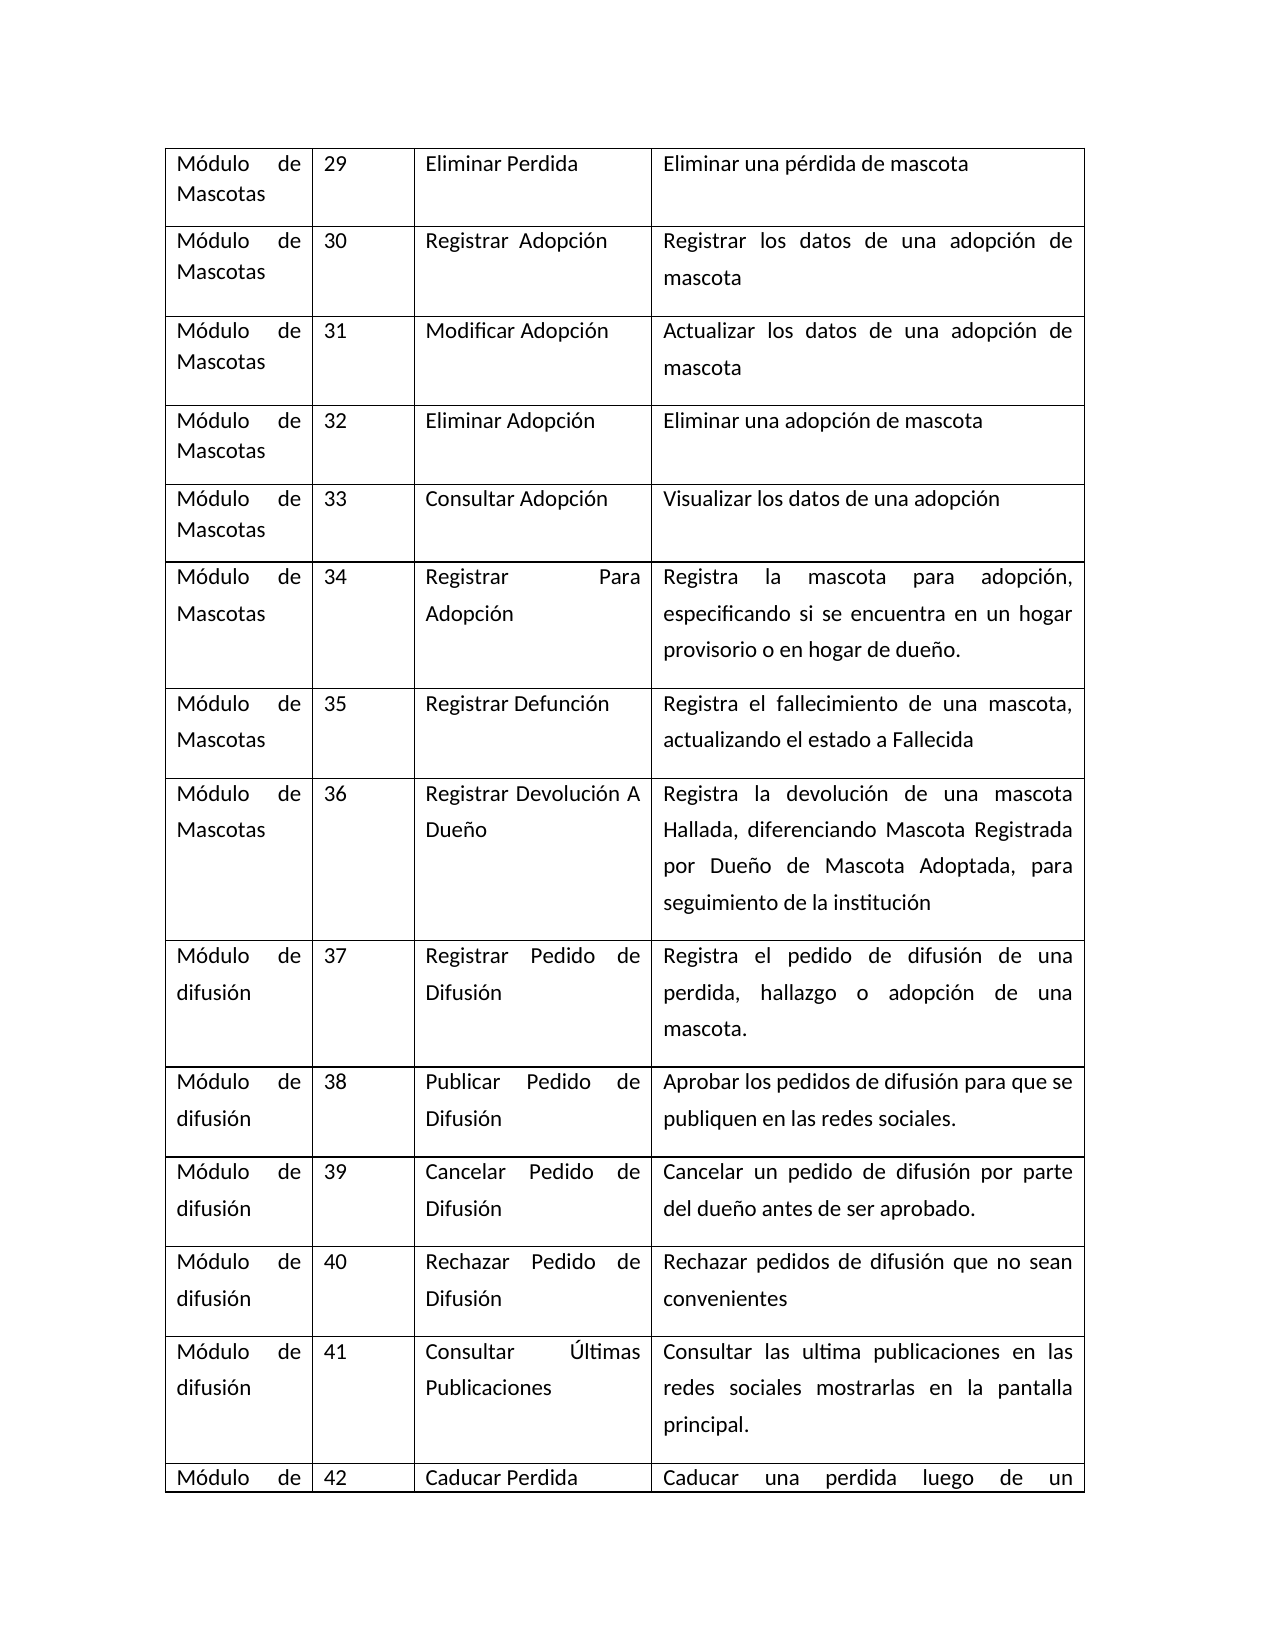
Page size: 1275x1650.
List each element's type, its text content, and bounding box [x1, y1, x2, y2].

table_cell Caducar Perdida [415, 1464, 651, 1491]
table_cell Módulo de Mascotas [166, 563, 312, 688]
table_cell Visualizar los datos de una adopción [652, 485, 1084, 561]
table_cell Registra la devolución de una mascota Hallada, diferenciando Mascota Registrada por Dueño de Mascota Adoptada, para seguimiento de la institución [652, 779, 1084, 940]
table_cell Registrar Adopción [415, 227, 651, 316]
table_cell Módulo de difusión [166, 1068, 312, 1156]
table_cell Módulo de difusión [166, 1158, 312, 1246]
table_cell 41 [313, 1337, 414, 1462]
table_cell Eliminar una adopción de mascota [652, 406, 1084, 483]
table_cell Registra el fallecimiento de una mascota, actualizando el estado a Fallecida [652, 689, 1084, 778]
table_cell 36 [313, 779, 414, 940]
table_cell 33 [313, 485, 414, 561]
table_cell Módulo de difusión [166, 1337, 312, 1462]
table_cell 37 [313, 941, 414, 1066]
table_cell Módulo de difusión [166, 1247, 312, 1336]
table_cell Registra el pedido de difusión de una perdida, hallazgo o adopción de una mascota. [652, 941, 1084, 1066]
table_cell Módulo de Mascotas [166, 1464, 312, 1491]
table_cell Publicar Pedido de Difusión [415, 1068, 651, 1156]
table_cell 38 [313, 1068, 414, 1156]
table_cell Aprobar los pedidos de difusión para que se publiquen en las redes sociales. [652, 1068, 1084, 1156]
table_cell Registrar Devolución A Dueño [415, 779, 651, 940]
table_cell 40 [313, 1247, 414, 1336]
table_cell Consultar Adopción [415, 485, 651, 561]
table_cell Consultar Últimas Publicaciones [415, 1337, 651, 1462]
table_cell Módulo de Mascotas [166, 485, 312, 561]
table_cell Módulo de Mascotas [166, 149, 312, 226]
table_cell Módulo de Mascotas [166, 406, 312, 483]
table_cell 29 [313, 149, 414, 226]
table_cell 39 [313, 1158, 414, 1246]
table_cell Rechazar Pedido de Difusión [415, 1247, 651, 1336]
table_cell Módulo de Mascotas [166, 227, 312, 316]
table_cell Actualizar los datos de una adopción de mascota [652, 317, 1084, 405]
table_cell Eliminar una pérdida de mascota [652, 149, 1084, 226]
table_cell Consultar las ultima publicaciones en las redes sociales mostrarlas en la pantalla principal. [652, 1337, 1084, 1462]
table_cell 32 [313, 406, 414, 483]
table_cell Cancelar un pedido de difusión por parte del dueño antes de ser aprobado. [652, 1158, 1084, 1246]
table_cell Módulo de Mascotas [166, 689, 312, 778]
table_cell 35 [313, 689, 414, 778]
table_cell 34 [313, 563, 414, 688]
table_cell Modificar Adopción [415, 317, 651, 405]
table_cell Módulo de Mascotas [166, 779, 312, 940]
table_cell 42 [313, 1464, 414, 1491]
table_cell Registrar Defunción [415, 689, 651, 778]
table_cell Módulo de Mascotas [166, 317, 312, 405]
table_cell 31 [313, 317, 414, 405]
table_cell Cancelar Pedido de Difusión [415, 1158, 651, 1246]
table_cell 30 [313, 227, 414, 316]
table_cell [652, 1464, 1084, 1491]
table_cell Registrar Para Adopción [415, 563, 651, 688]
table_cell Registrar Pedido de Difusión [415, 941, 651, 1066]
table_cell Eliminar Perdida [415, 149, 651, 226]
table_cell Módulo de difusión [166, 941, 312, 1066]
table_cell Eliminar Adopción [415, 406, 651, 483]
table_cell Registrar los datos de una adopción de mascota [652, 227, 1084, 316]
table_cell Rechazar pedidos de difusión que no sean convenientes [652, 1247, 1084, 1336]
table_cell Registra la mascota para adopción, especificando si se encuentra en un hogar provisorio o en hogar de dueño. [652, 563, 1084, 688]
